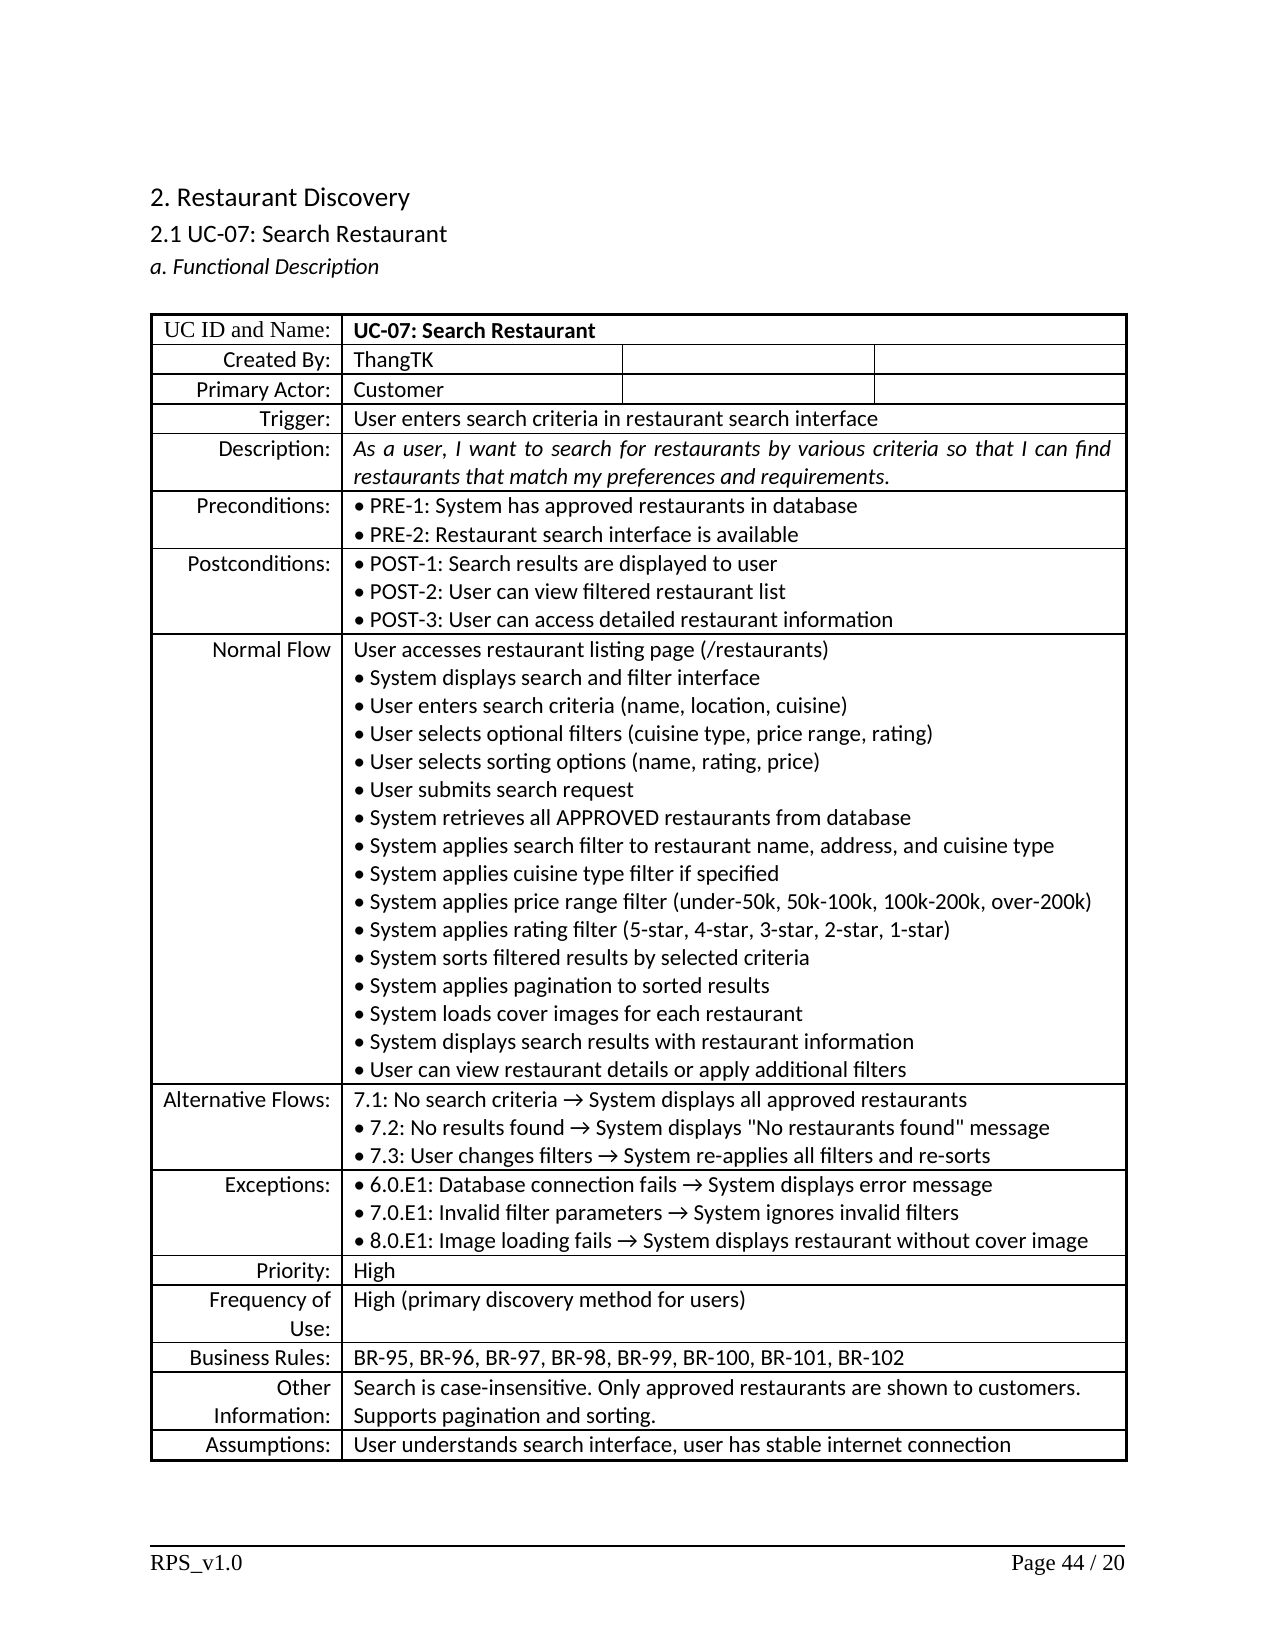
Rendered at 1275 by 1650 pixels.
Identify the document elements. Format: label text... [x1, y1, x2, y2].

subtitle 2.1 UC-07: Search Restaurant [150, 218, 1125, 248]
subtitle a. Functional Description [150, 252, 1125, 280]
subtitle 2. Restaurant Discovery [150, 181, 1125, 213]
